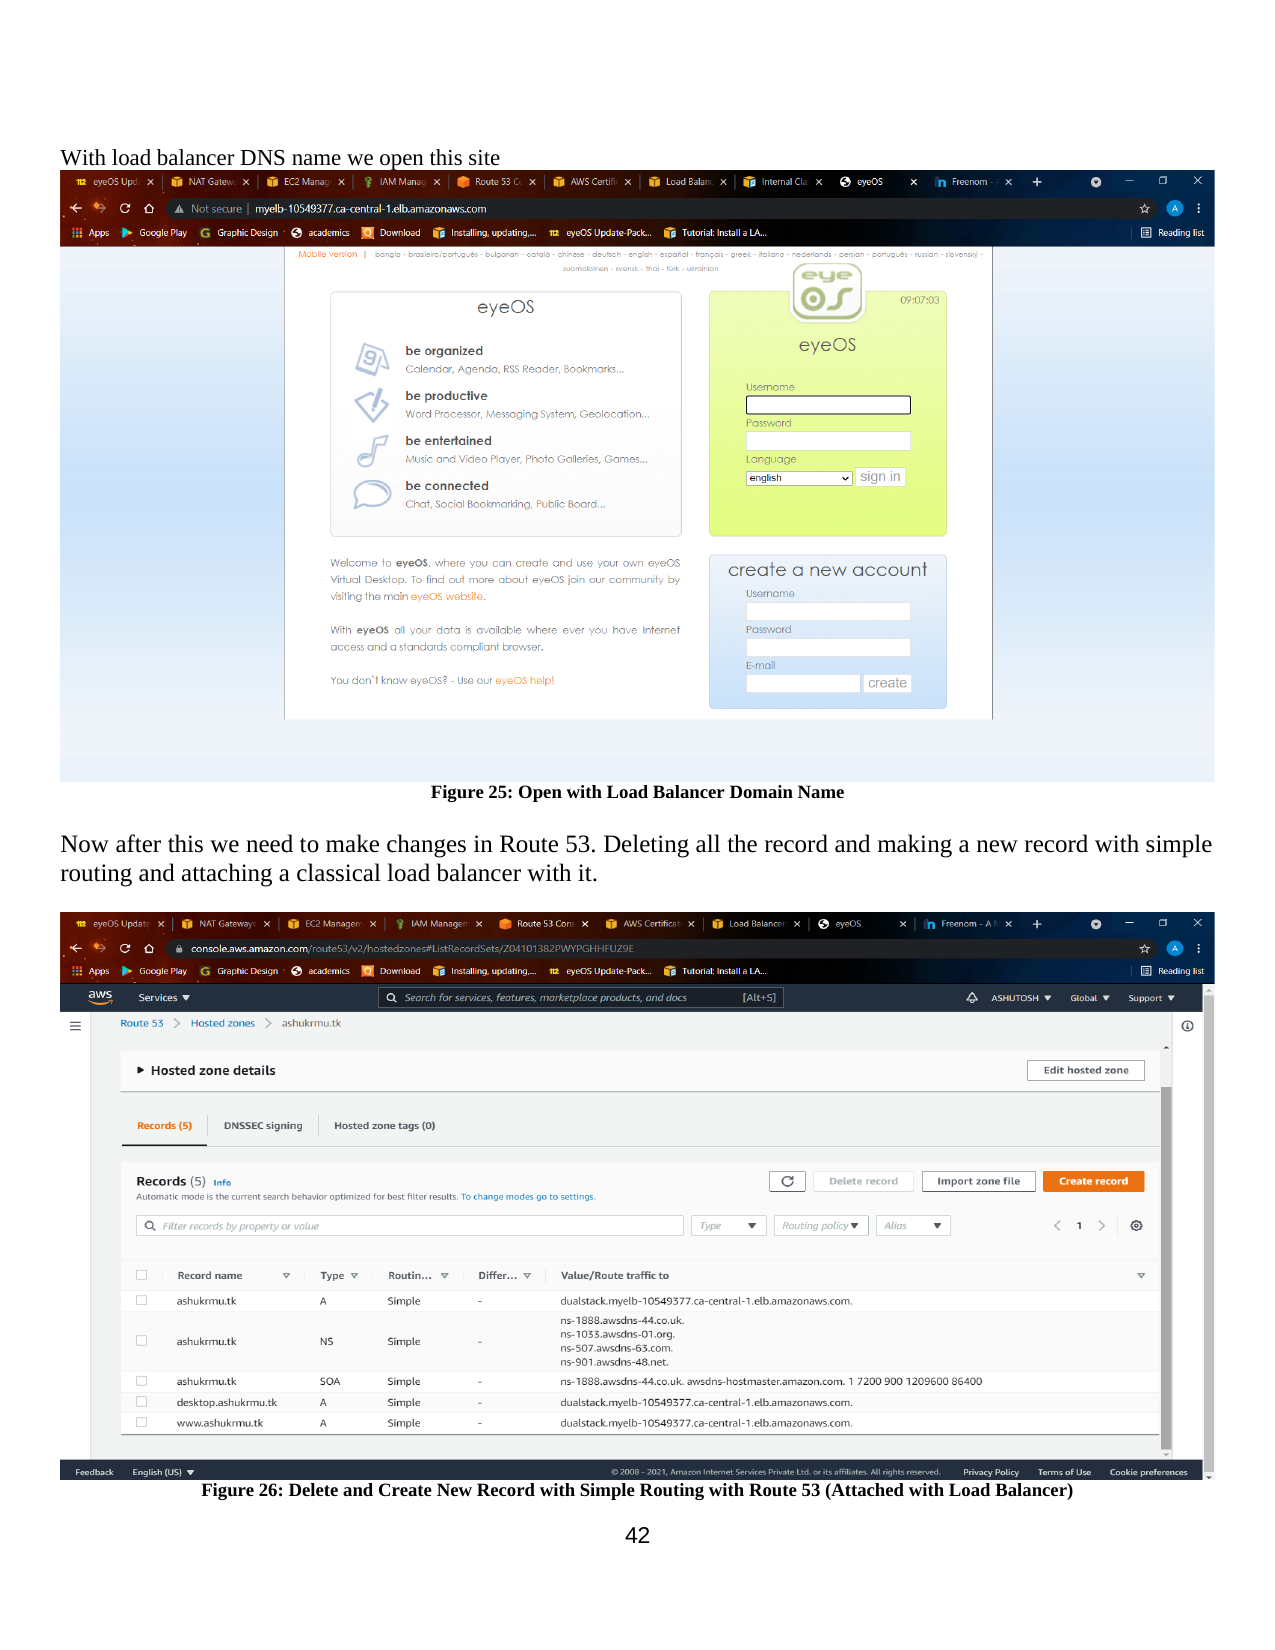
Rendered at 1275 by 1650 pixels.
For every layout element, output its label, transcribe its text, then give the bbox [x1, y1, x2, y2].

text Now after this we need to make changes in Route 53. Deleting all the record and making a new record with simple routing and attaching a classical load balancer with it. [60, 829, 1215, 886]
text With load balancer DNS name we open this site [60, 143, 1215, 170]
text Figure 25: Open with Load Balancer Domain Name [60, 782, 1215, 803]
picture [60, 912, 1215, 1480]
picture [60, 170, 1215, 782]
text Figure 26: Delete and Create New Record with Simple Routing with Route 53 (Attached with Load Balancer) [60, 1480, 1215, 1501]
